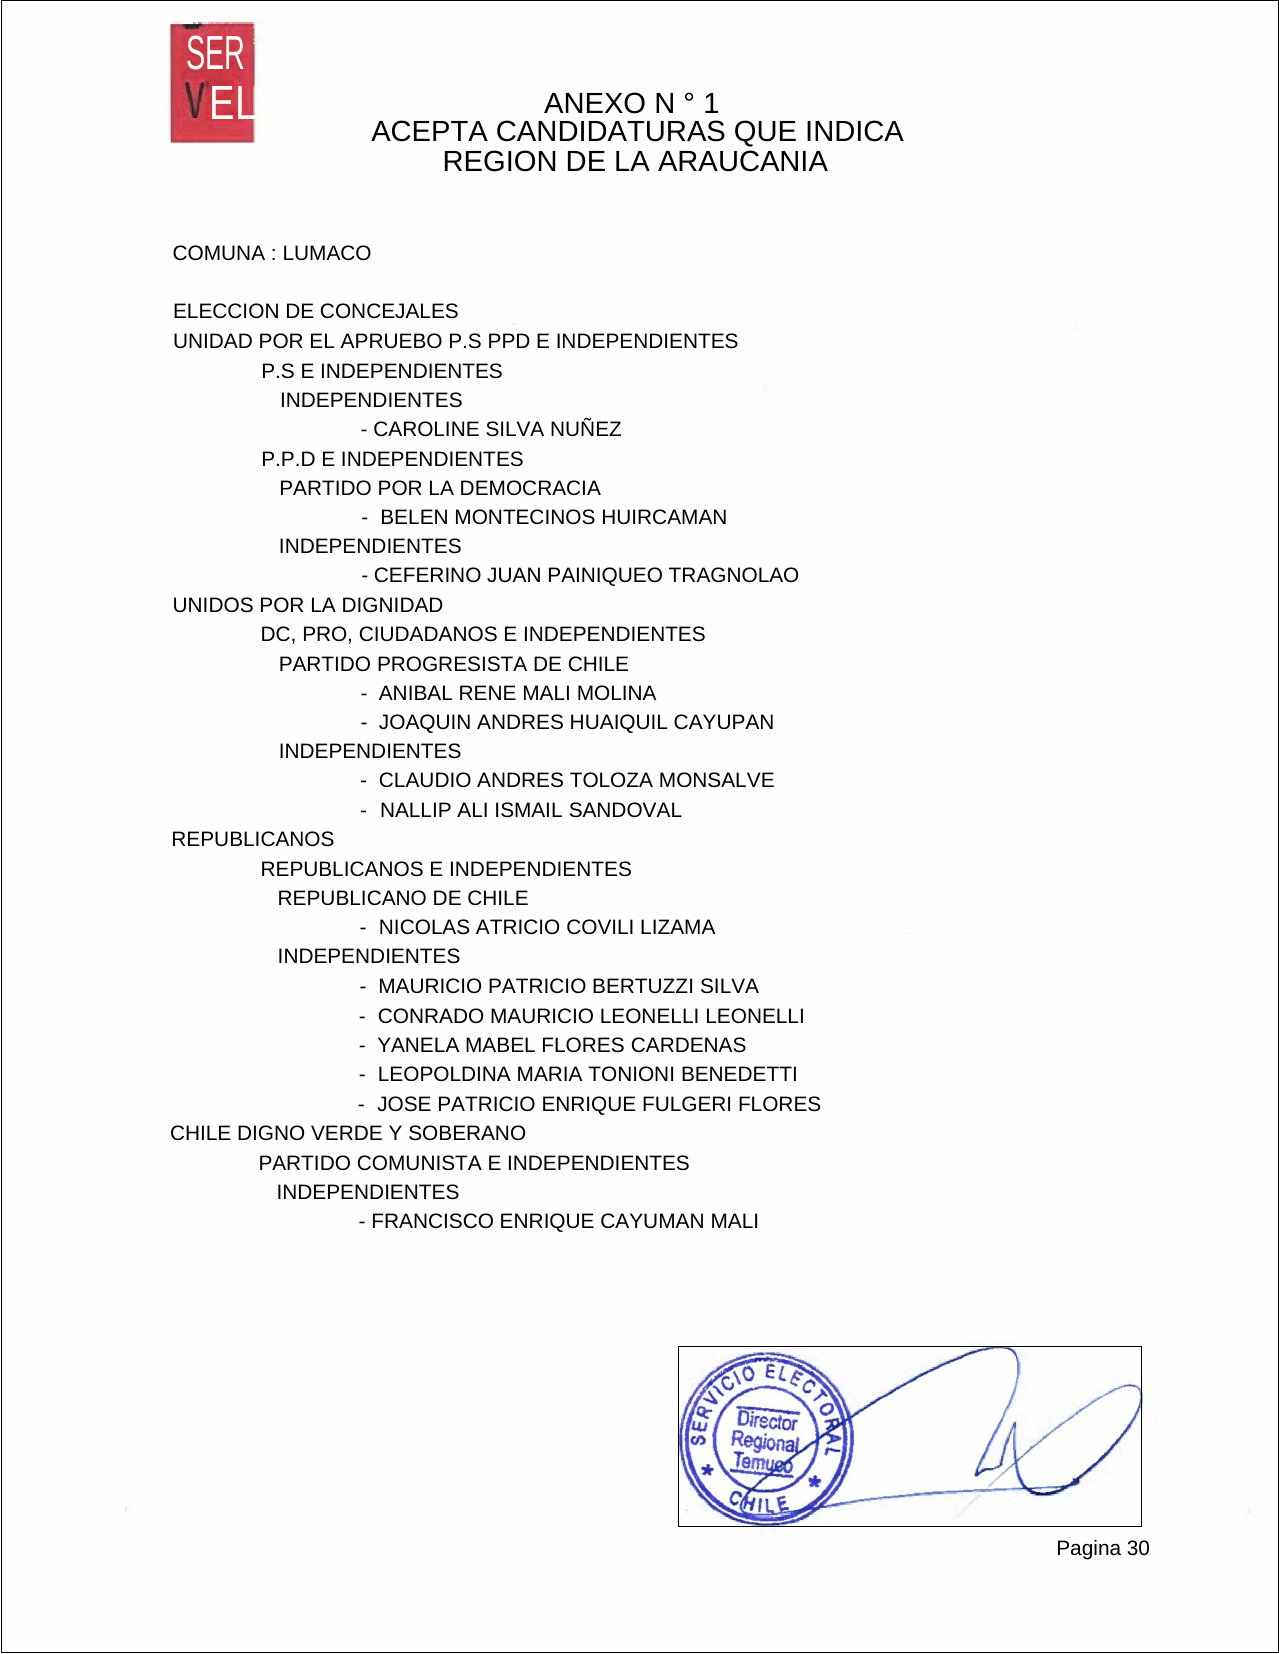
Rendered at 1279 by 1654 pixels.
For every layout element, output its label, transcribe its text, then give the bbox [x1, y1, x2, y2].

text P.P.D E INDEPENDIENTES PARTIDO POR LA DEMOCRACIA [261, 446, 603, 499]
text ACEPTA CANDIDATURAS QUE INDICA [746, 121, 907, 146]
text EL ANEXO N ° 1 [209, 79, 1161, 121]
picture [2, 1, 1278, 1652]
list BELEN MONTECINOS HUIRCAMAN INDEPENDIENTES [279, 505, 728, 558]
text Pagina 30 [158, 1536, 1150, 1560]
list JOAQUIN ANDRES HUAIQUIL CAYUPAN INDEPENDIENTES [278, 709, 775, 762]
list FRANCISCO ENRIQUE CAYUMAN MALI [358, 1209, 1161, 1233]
text REPUBLICANOS E INDEPENDIENTES REPUBLICANO DE CHILE [260, 857, 634, 910]
list NALLIP ALI ISMAIL SANDOVAL [360, 798, 1161, 822]
list CLAUDIO ANDRES TOLOZA MONSALVE [360, 768, 1161, 792]
list ANIBAL RENE MALI MOLINA [360, 682, 1161, 705]
text COMUNA : LUMACO ELECCION DE CONCEJALES [172, 206, 461, 323]
subtitle SER [186, 31, 1161, 79]
text UNIDAD POR EL APRUEBO P.S PPD E INDEPENDIENTES [173, 329, 1161, 353]
text PARTIDO COMUNISTA E INDEPENDIENTES INDEPENDIENTES [258, 1151, 692, 1204]
text ACEPTA CANDIDATURAS QUE INDICA [368, 121, 746, 146]
list NICOLAS ATRICIO COVILI LIZAMA INDEPENDIENTES [277, 915, 716, 968]
text REGION DE LA ARAUCANIA [366, 146, 905, 177]
list CEFERINO JUAN PAINIQUEO TRAGNOLAO UNIDOS POR LA DIGNIDAD [172, 563, 800, 616]
text P.S E INDEPENDIENTES INDEPENDIENTES [261, 358, 505, 412]
list LEOPOLDINA MARIA TONIONI BENEDETTI [359, 1062, 1161, 1086]
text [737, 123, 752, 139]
text - CAROLINE SILVA NUÑEZ [360, 417, 1161, 441]
list MAURICIO PATRICIO BERTUZZI SILVA [359, 974, 1161, 998]
text DC, PRO, CIUDADANOS E INDEPENDIENTES PARTIDO PROGRESISTA DE CHILE [260, 622, 708, 676]
list YANELA MABEL FLORES CARDENAS [359, 1033, 1161, 1057]
text REPUBLICANOS [171, 827, 1161, 851]
list JOSE PATRICIO ENRIQUE FULGERI FLORES CHILE DIGNO VERDE Y SOBERANO [170, 1092, 822, 1144]
list CONRADO MAURICIO LEONELLI LEONELLI [359, 1004, 1161, 1028]
